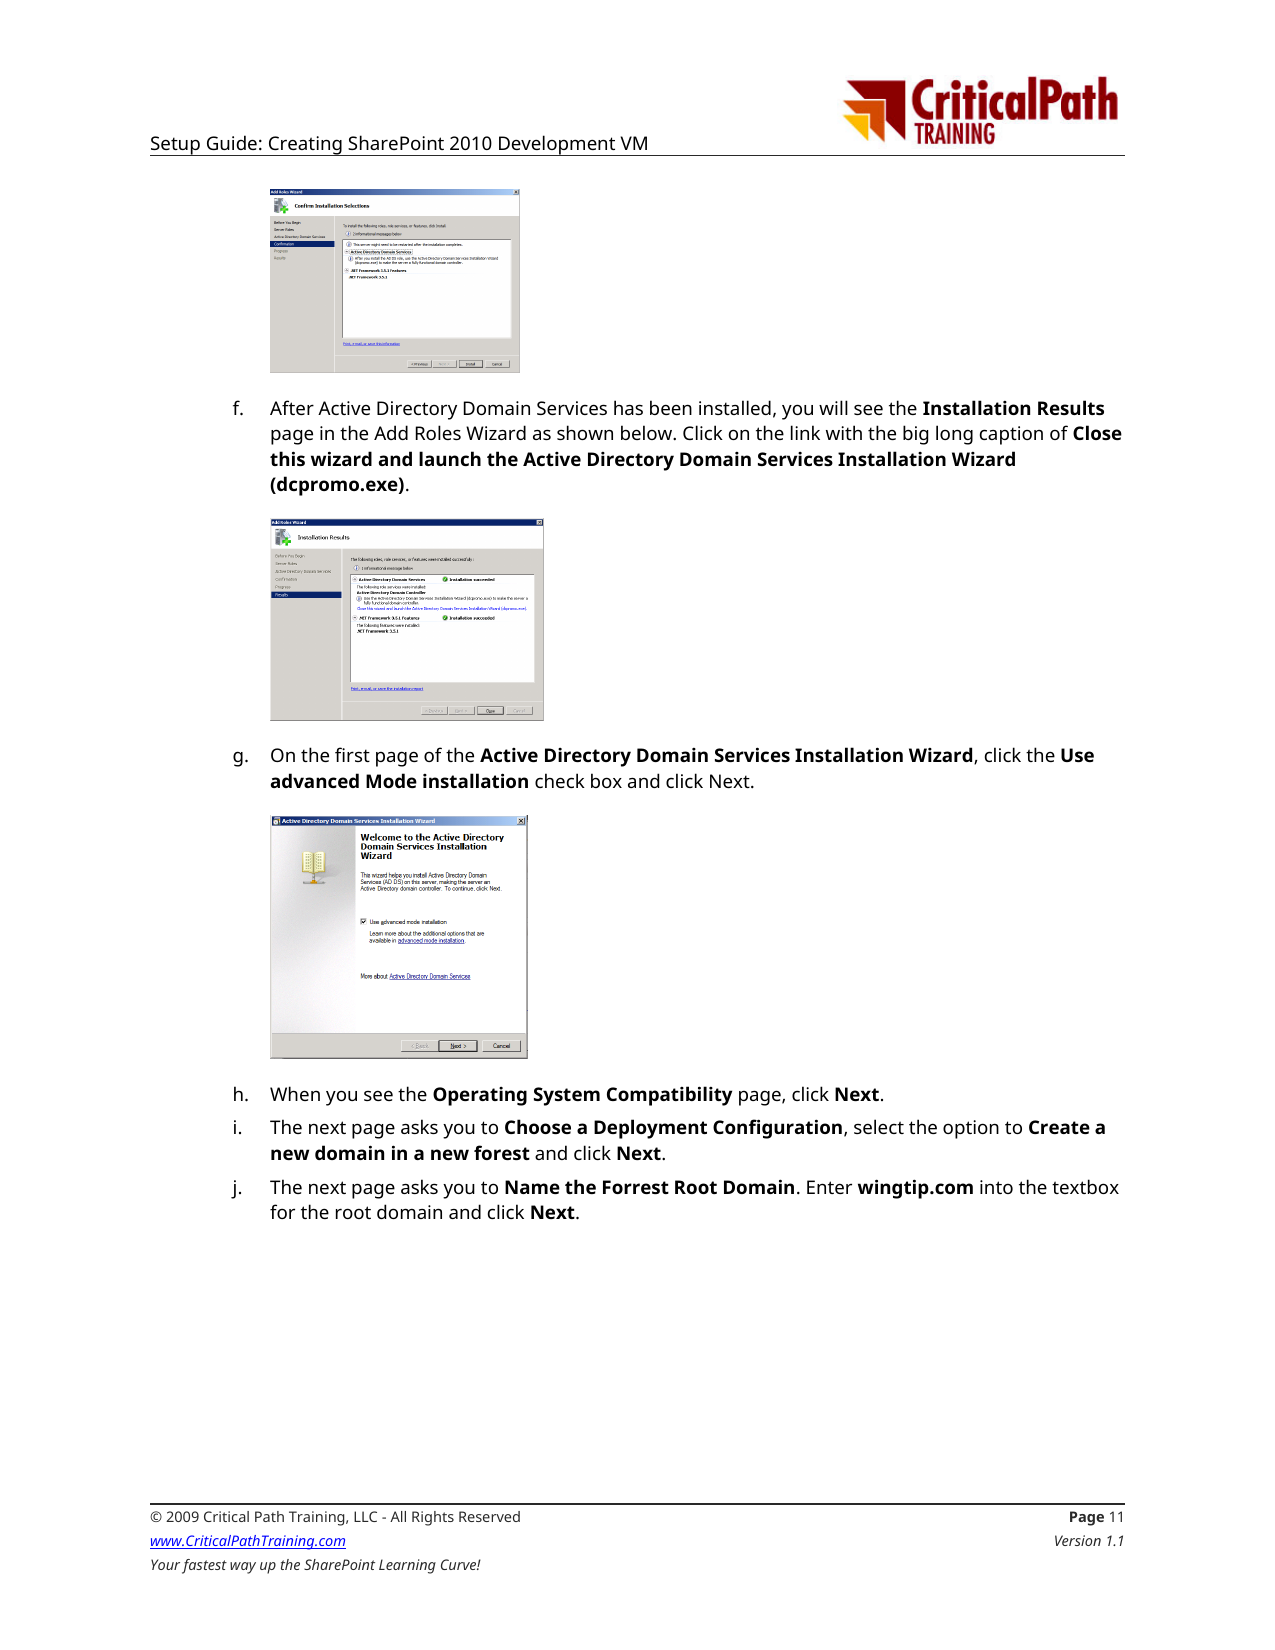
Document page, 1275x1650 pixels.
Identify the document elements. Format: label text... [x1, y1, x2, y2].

list The next page asks you to Name the Forrest Root Domain. Enter wingtip.com into the textbox for the root domain and click Next. [232, 1174, 1125, 1225]
picture [829, 75, 1125, 150]
picture [270, 189, 520, 373]
list When you see the Operating System Compatibility page, click Next. [232, 1081, 1125, 1106]
list After Active Directory Domain Services has been installed, you will see the Installation Results page in the Add Roles Wizard as shown below. Click on the link with the big long caption of Close this wizard and launch the Active Directory Domain Services Installation Wizard (dcpromo.exe). [232, 395, 1125, 497]
list On the first page of the Active Directory Domain Services Installation Wizard, click the Use advanced Mode installation check box and click Next. [232, 742, 1125, 793]
picture [270, 518, 544, 721]
list The next page asks you to Choose a Deployment Configuration, select the option to Create a new domain in a new forest and click Next. [232, 1115, 1125, 1166]
picture [270, 815, 528, 1059]
